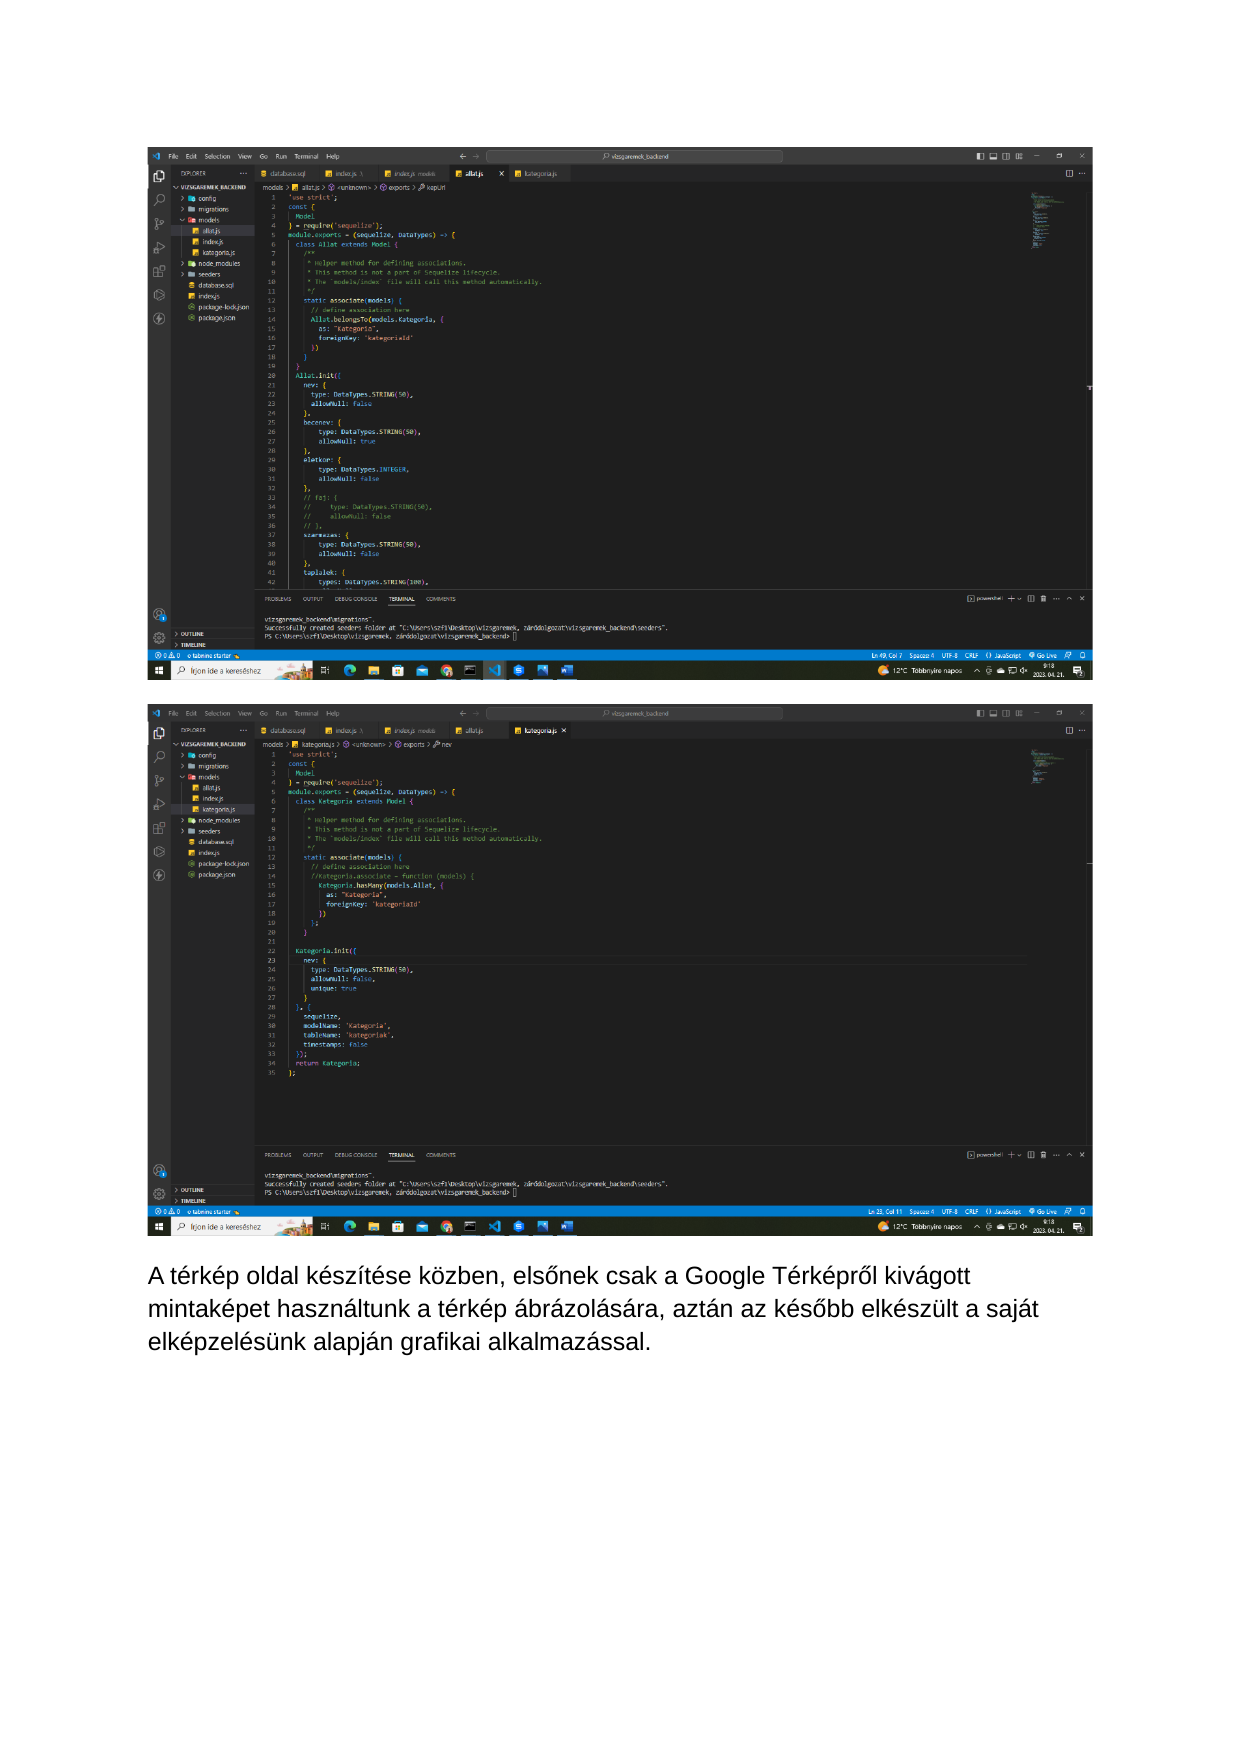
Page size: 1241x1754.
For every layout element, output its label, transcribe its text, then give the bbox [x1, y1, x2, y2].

picture [147, 704, 1093, 1236]
picture [147, 147, 1093, 680]
text A térkép oldal készítése közben, elsőnek csak a Google Térképről kivágott mintaképet használtunk a térkép ábrázolására, aztán az később elkészült a saját elképzelésünk alapján grafikai alkalmazással. [148, 1261, 1093, 1356]
